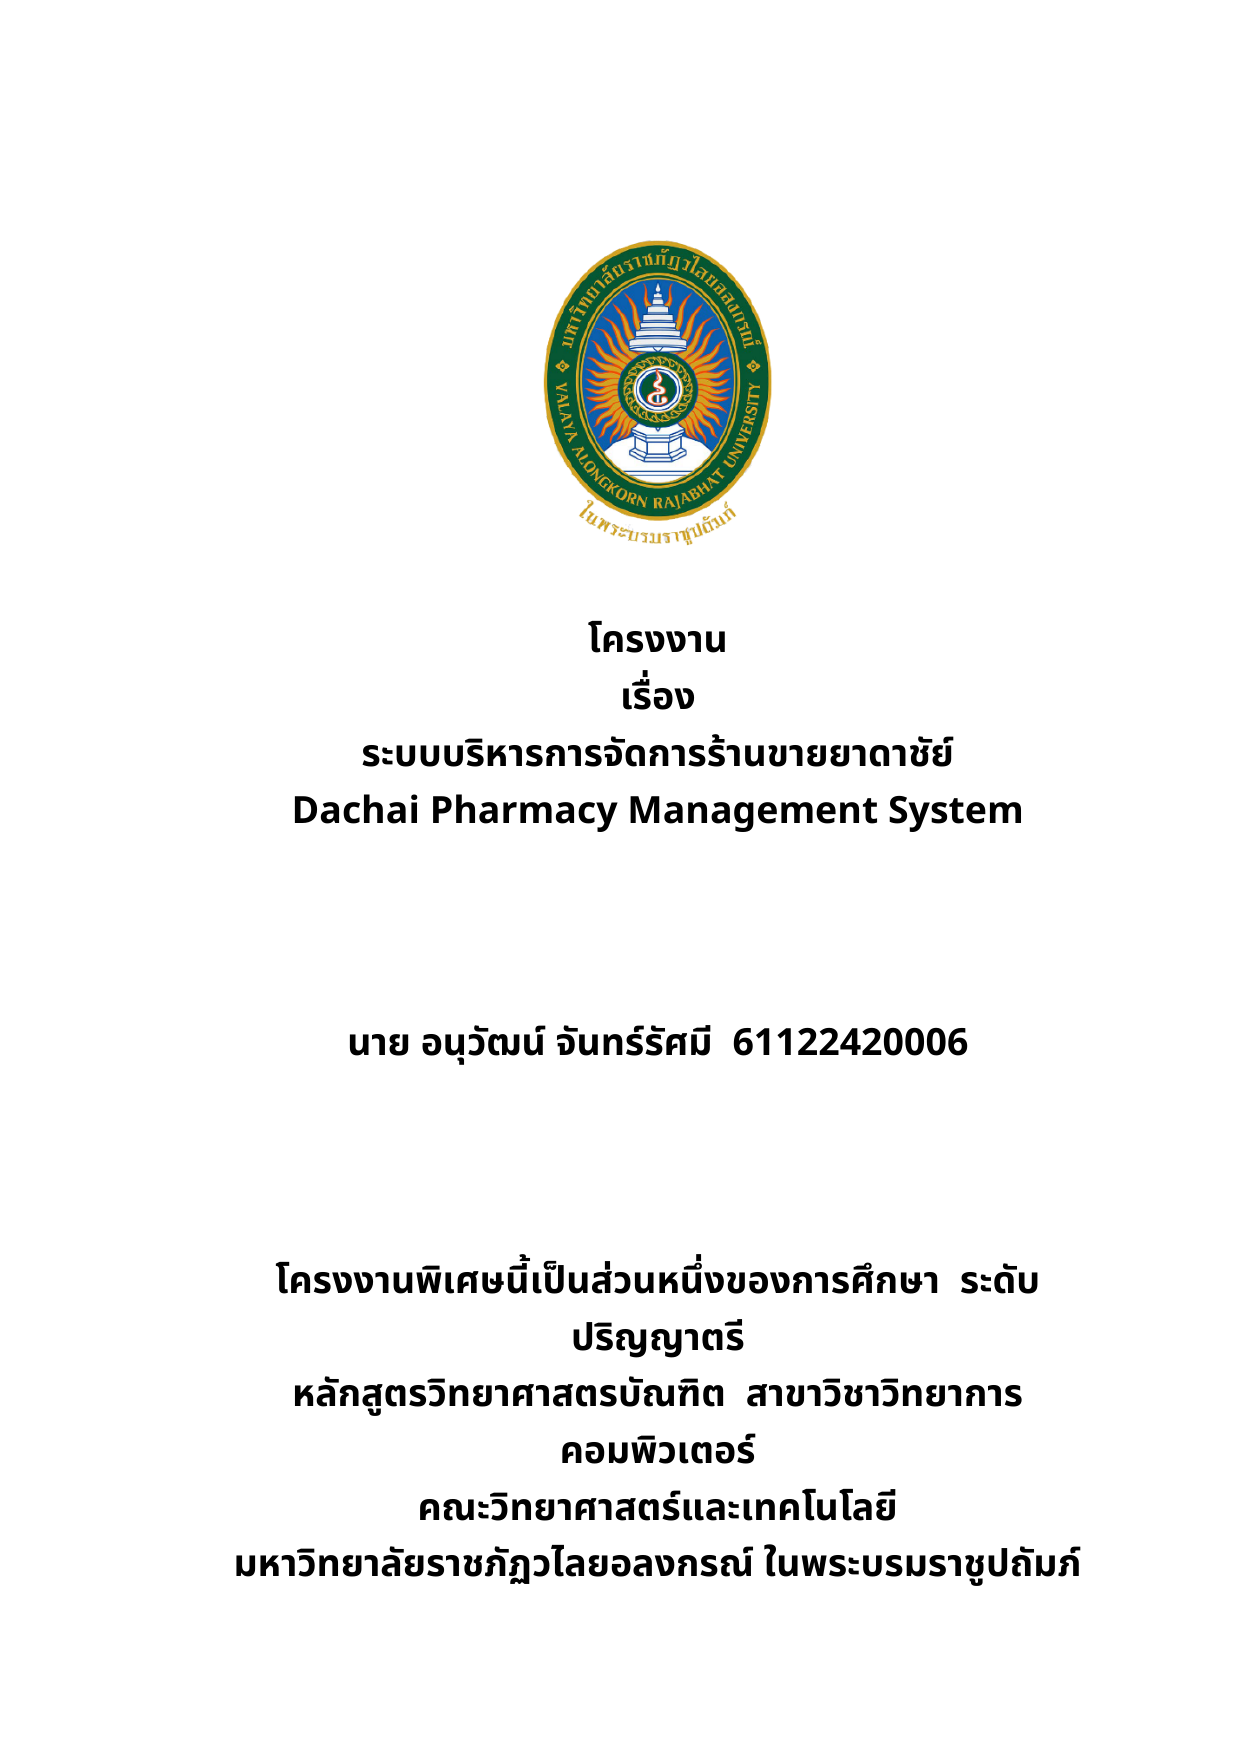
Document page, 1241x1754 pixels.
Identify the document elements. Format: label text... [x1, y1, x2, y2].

picture [522, 225, 793, 557]
text มหาวิทยาลัยราชภัฏวไลยอลงกรณ์ ในพระบรมราชูปถัมภ์ [225, 1537, 1090, 1593]
text โครงงานพิเศษนี้เป็นส่วนหนึ่งของการศึกษา ระดับปริญญาตรี [225, 1253, 1090, 1367]
text คณะวิทยาศาสตร์และเทคโนโลยี [225, 1480, 1090, 1537]
text เรื่อง [225, 670, 1090, 726]
text Dachai Pharmacy Management System [225, 783, 1090, 964]
text นาย อนุวัฒน์ จันทร์รัศมี 61122420006 [225, 1015, 1090, 1072]
text หลักสูตรวิทยาศาสตรบัณฑิต สาขาวิชาวิทยาการคอมพิวเตอร์ [225, 1367, 1090, 1480]
text ระบบบริหารการจัดการร้านขายยาดาชัย์ [225, 726, 1090, 783]
text โครงงาน [225, 613, 1090, 670]
